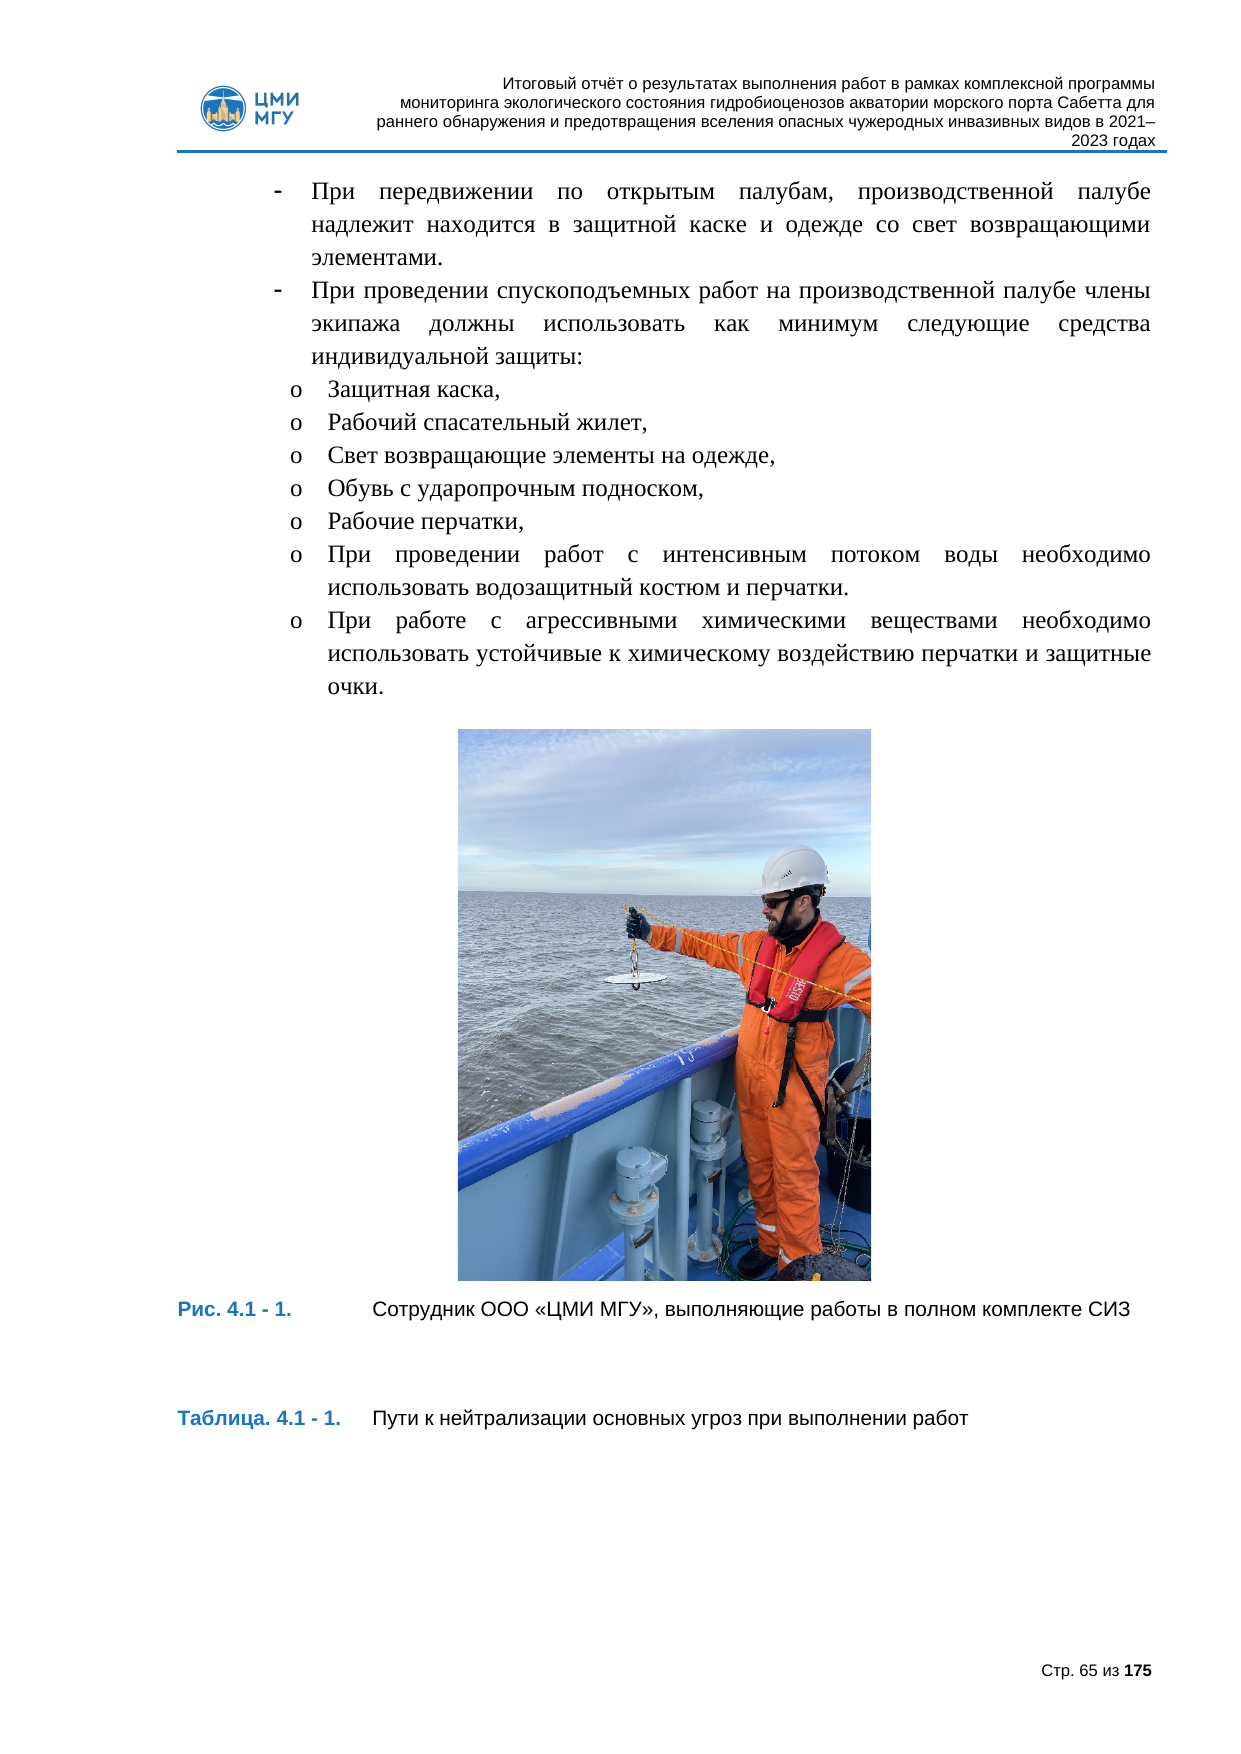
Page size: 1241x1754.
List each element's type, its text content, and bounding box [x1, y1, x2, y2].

text При передвижении по открытым палубам, производственной палубе надлежит находится в защитной каске и одежде со свет возвращающими элементами. [274, 176, 1152, 271]
list Свет возвращающие элементы на одежде, [290, 440, 1152, 469]
list Защитная каска, [290, 374, 1152, 403]
text Сотрудник ООО «ЦМИ МГУ», выполняющие работы в полном комплекте СИЗ [177, 1297, 1152, 1321]
list При проведении работ с интенсивным потоком воды необходимо использовать водозащитный костюм и перчатки. [290, 539, 1152, 601]
text Пути к нейтрализации основных угроз при выполнении работ [177, 1406, 1152, 1430]
text При проведении спускоподъемных работ на производственной палубе члены экипажа должны использовать как минимум следующие средства индивидуальной защиты: [274, 275, 1152, 370]
list При работе с агрессивными химическими веществами необходимо использовать устойчивые к химическому воздействию перчатки и защитные очки. [290, 605, 1152, 700]
list Обувь с ударопрочным подноском, [290, 473, 1152, 502]
list Рабочие перчатки, [290, 506, 1152, 535]
list Рабочий спасательный жилет, [290, 407, 1152, 436]
picture [457, 729, 872, 1281]
picture [188, 73, 311, 144]
